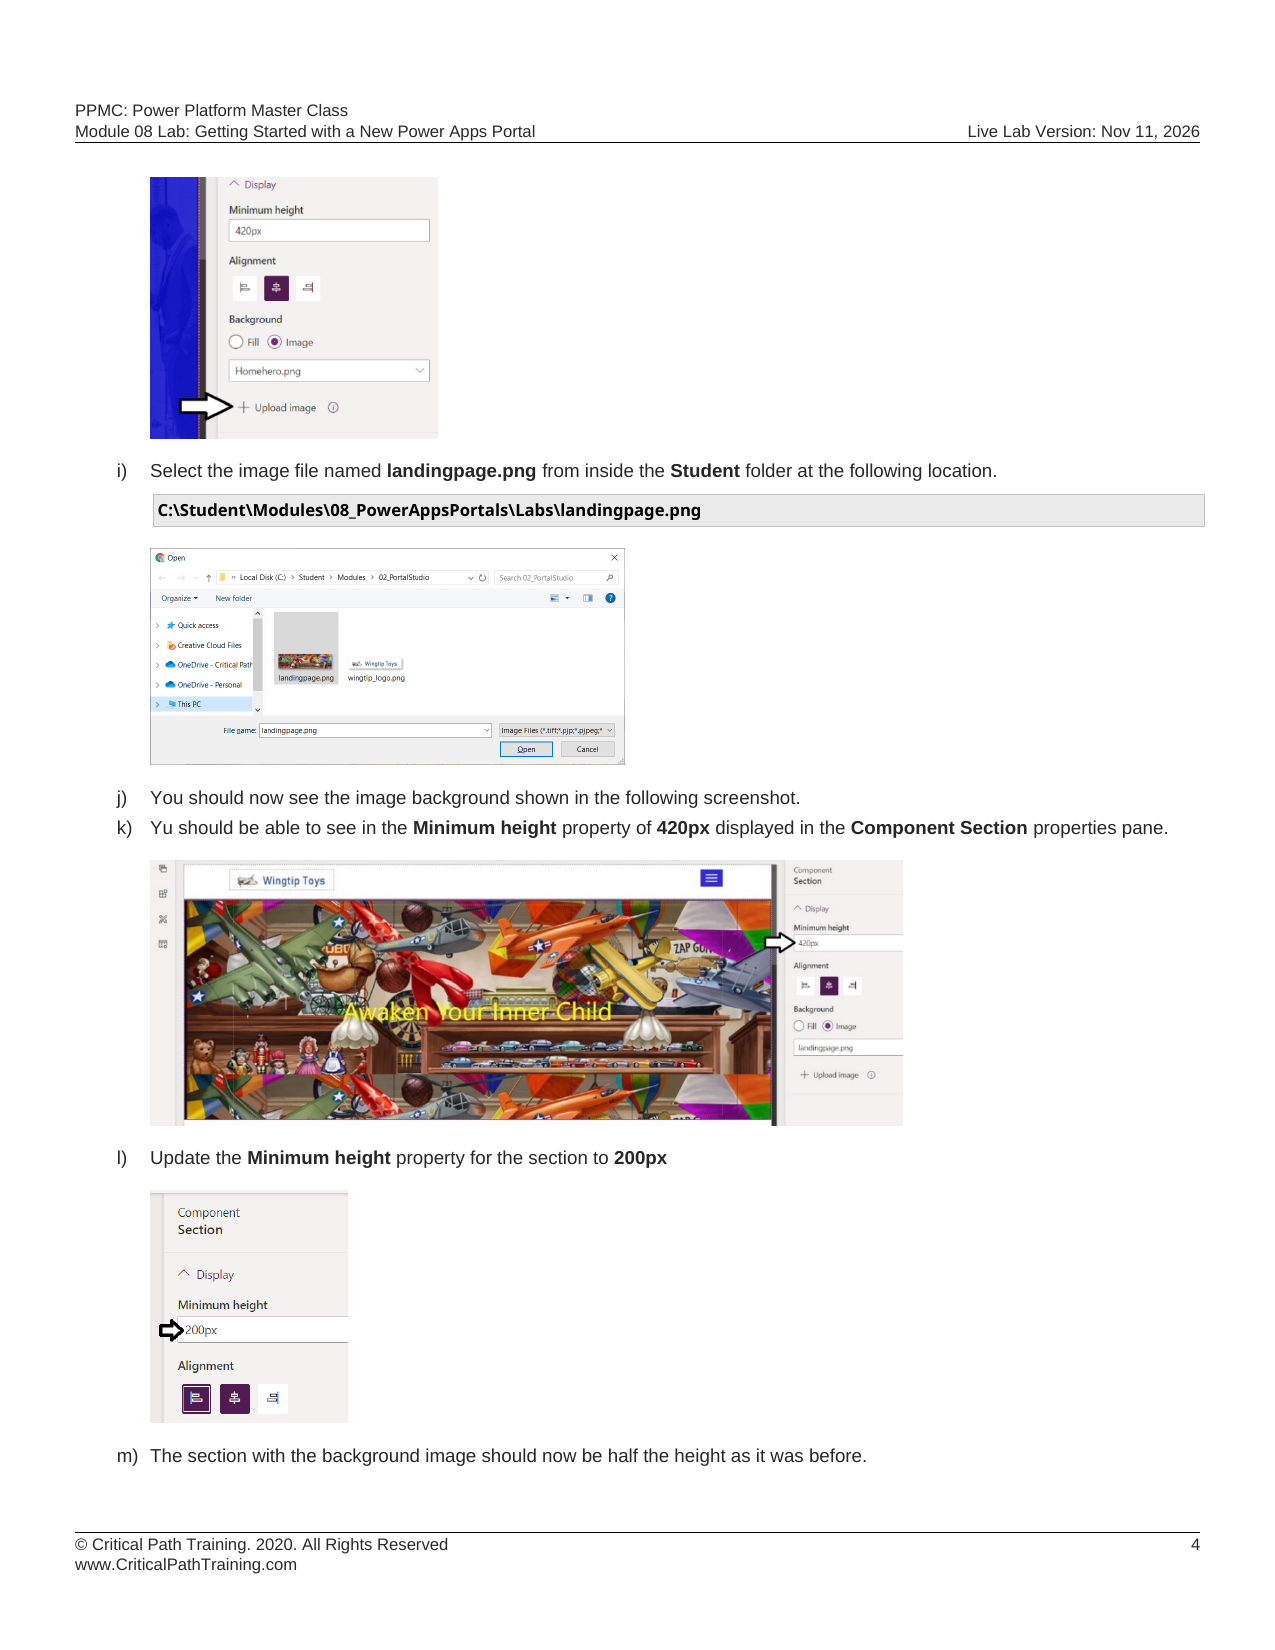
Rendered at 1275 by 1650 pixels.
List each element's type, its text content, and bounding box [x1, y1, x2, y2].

text The section with the background image should now be half the height as it was before. [117, 1445, 1200, 1466]
picture [150, 548, 625, 765]
picture [150, 1190, 349, 1423]
text Select the image file named landingpage.png from inside the Student folder at the following location. [117, 460, 1200, 482]
text Yu should be able to see in the Minimum height property of 420px displayed in the Component Section properties pane. [117, 816, 1200, 838]
text You should now see the image background shown in the following screenshot. [117, 787, 1200, 808]
picture [150, 860, 904, 1126]
text Update the Minimum height property for the section to 200px [117, 1147, 1200, 1168]
picture [150, 177, 439, 439]
text C:\Student\Modules\08_PowerAppsPortals\Labs\landingpage.png [154, 495, 1204, 526]
